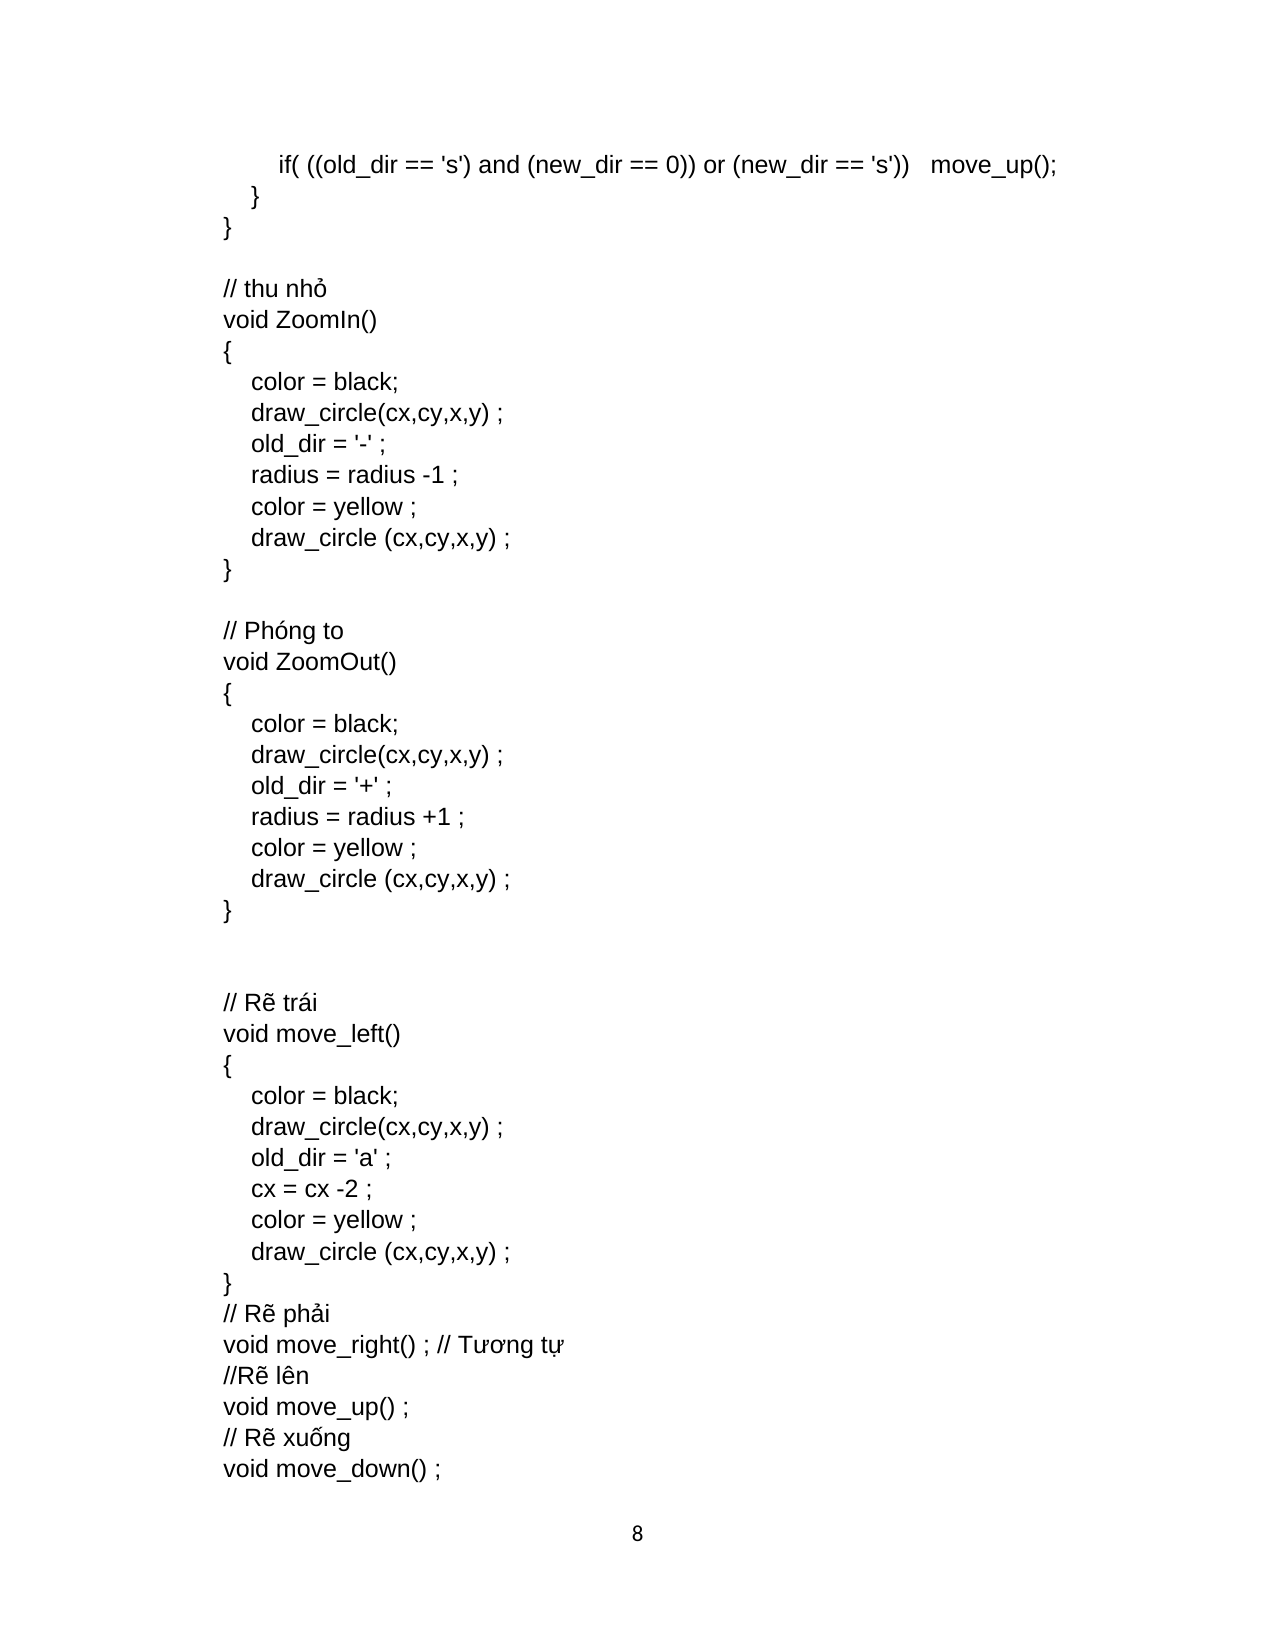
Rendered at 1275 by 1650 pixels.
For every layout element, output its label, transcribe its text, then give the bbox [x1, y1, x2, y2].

list } [223, 895, 1125, 924]
list { [223, 678, 1125, 706]
list draw_circle (cx,cy,x,y) ; [223, 864, 1125, 893]
list } [223, 212, 1125, 241]
list color = yellow ; [223, 1205, 1125, 1234]
list color = yellow ; [223, 491, 1125, 520]
list color = yellow ; [223, 833, 1125, 862]
list void move_down() ; [223, 1454, 1125, 1482]
list old_dir = '+' ; [223, 771, 1125, 799]
list void move_right() ; // Tương tự [223, 1329, 1125, 1358]
list draw_circle(cx,cy,x,y) ; [223, 398, 1125, 427]
list } [223, 553, 1125, 582]
list draw_circle (cx,cy,x,y) ; [223, 1236, 1125, 1265]
list // Phóng to [223, 616, 1125, 644]
list old_dir = 'a' ; [223, 1143, 1125, 1172]
list radius = radius +1 ; [223, 802, 1125, 831]
list { [223, 336, 1125, 365]
list draw_circle(cx,cy,x,y) ; [223, 1112, 1125, 1141]
list color = black; [223, 367, 1125, 396]
list // thu nhỏ [223, 274, 1125, 303]
list radius = radius -1 ; [223, 460, 1125, 489]
list void ZoomIn() [223, 305, 1125, 334]
list // Rẽ xuống [223, 1423, 1125, 1451]
list draw_circle (cx,cy,x,y) ; [223, 522, 1125, 551]
list color = black; [223, 709, 1125, 737]
list void ZoomOut() [223, 647, 1125, 675]
list } [223, 181, 1125, 210]
list void move_up() ; [223, 1392, 1125, 1420]
list // Rẽ trái [223, 988, 1125, 1017]
list //Rẽ lên [223, 1361, 1125, 1389]
list if( ((old_dir == 's') and (new_dir == 0)) or (new_dir == 's')) move_up(); [223, 150, 1125, 179]
list { [223, 1050, 1125, 1079]
list // Rẽ phải [223, 1298, 1125, 1327]
list color = black; [223, 1081, 1125, 1110]
list cx = cx -2 ; [223, 1174, 1125, 1203]
list void move_left() [223, 1019, 1125, 1048]
list old_dir = '-' ; [223, 429, 1125, 458]
list draw_circle(cx,cy,x,y) ; [223, 740, 1125, 768]
list } [223, 1267, 1125, 1296]
